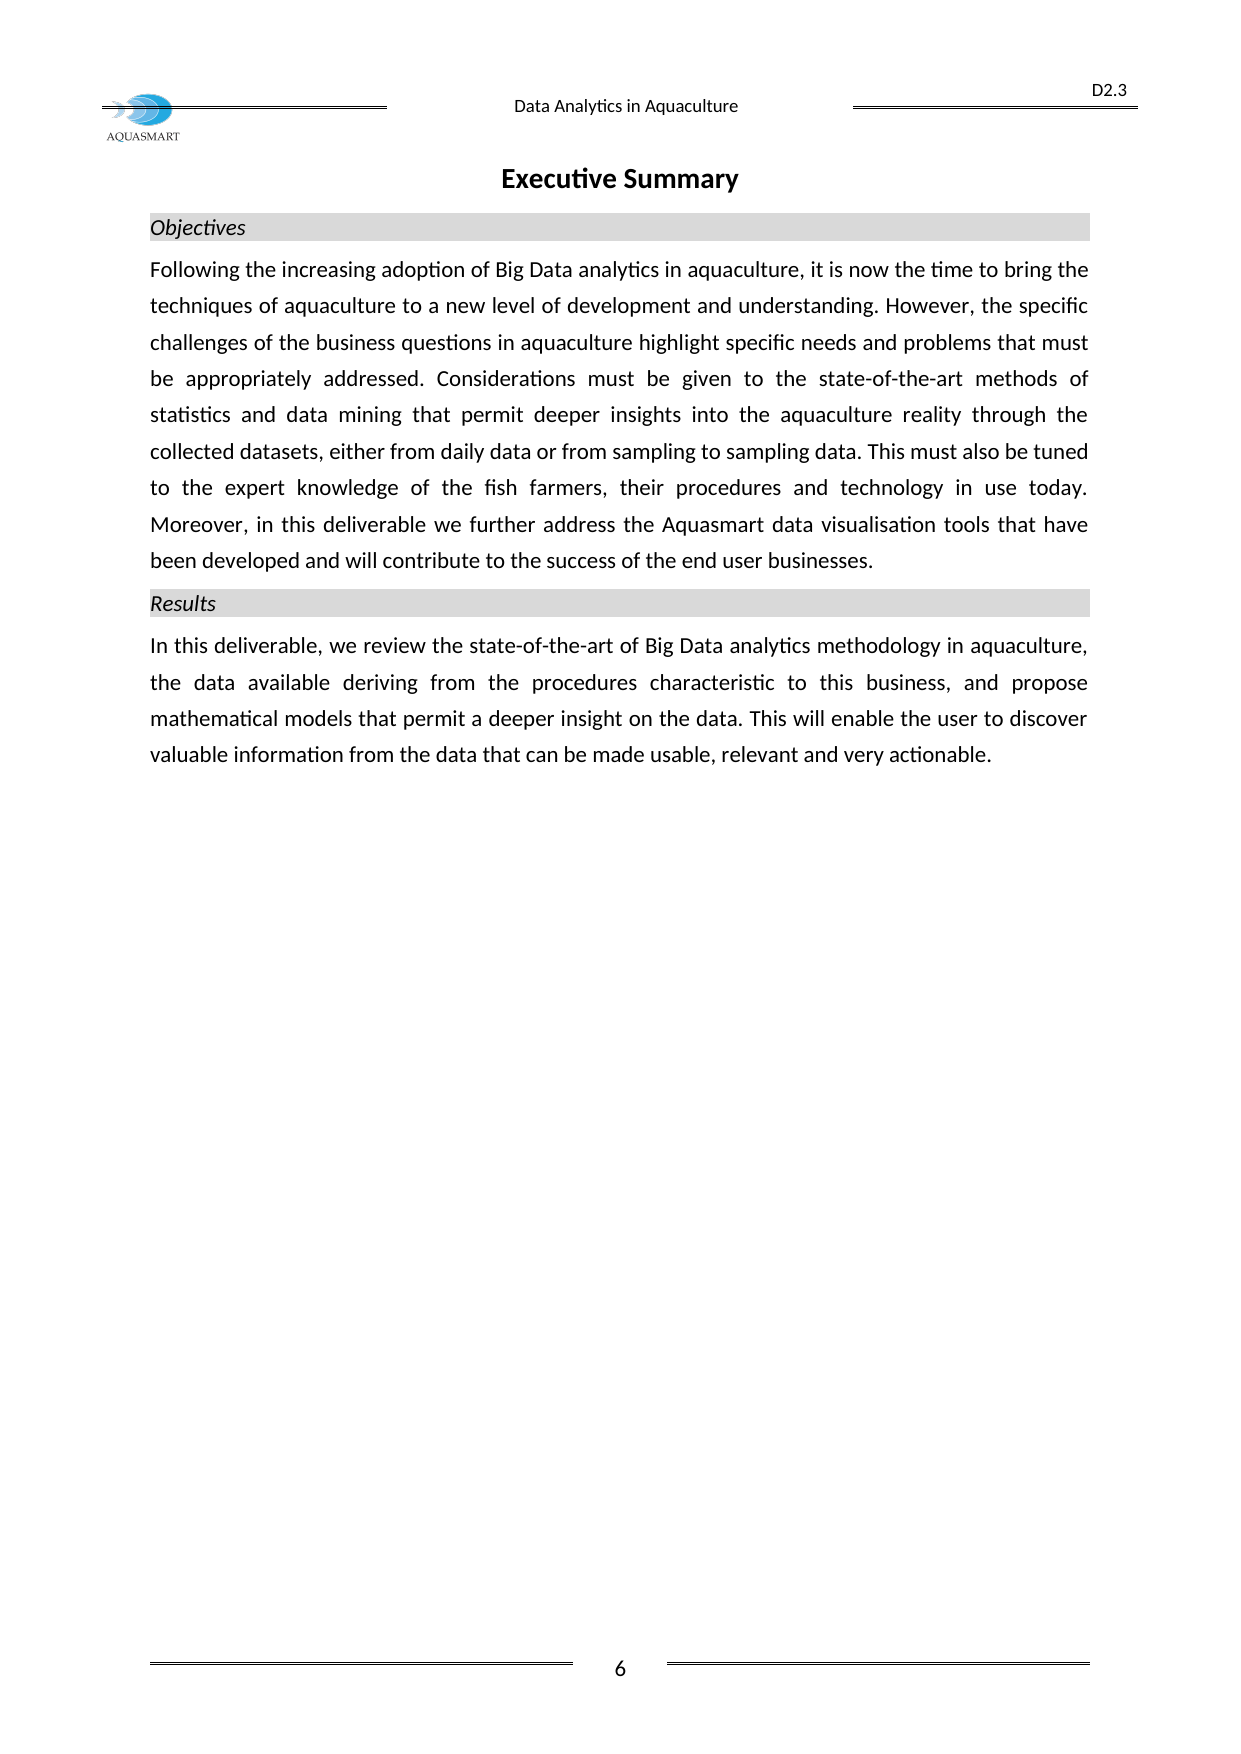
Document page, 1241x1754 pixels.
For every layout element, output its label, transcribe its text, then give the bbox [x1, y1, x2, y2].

text Results [150, 589, 1090, 617]
text In this deliverable, we review the state-of-the-art of Big Data analytics methodology in aquaculture, the data available deriving from the procedures characteristic to this business, and propose mathematical models that permit a deeper insight on the data. This will enable the user to discover valuable information from the data that can be made usable, relevant and very actionable. [150, 631, 1090, 768]
title Executive Summary [150, 160, 1090, 196]
text Following the increasing adoption of Big Data analytics in aquaculture, it is now the time to bring the techniques of aquaculture to a new level of development and understanding. However, the specific challenges of the business questions in aquaculture highlight specific needs and problems that must be appropriately addressed. Considerations must be given to the state-of-the-art methods of statistics and data mining that permit deeper insights into the aquaculture reality through the collected datasets, either from daily data or from sampling to sampling data. This must also be tuned to the expert knowledge of the fish farmers, their procedures and technology in use today. Moreover, in this deliverable we further address the Aquasmart data visualisation tools that have been developed and will contribute to the success of the end user businesses. [150, 255, 1090, 574]
text Objectives [150, 213, 1090, 241]
